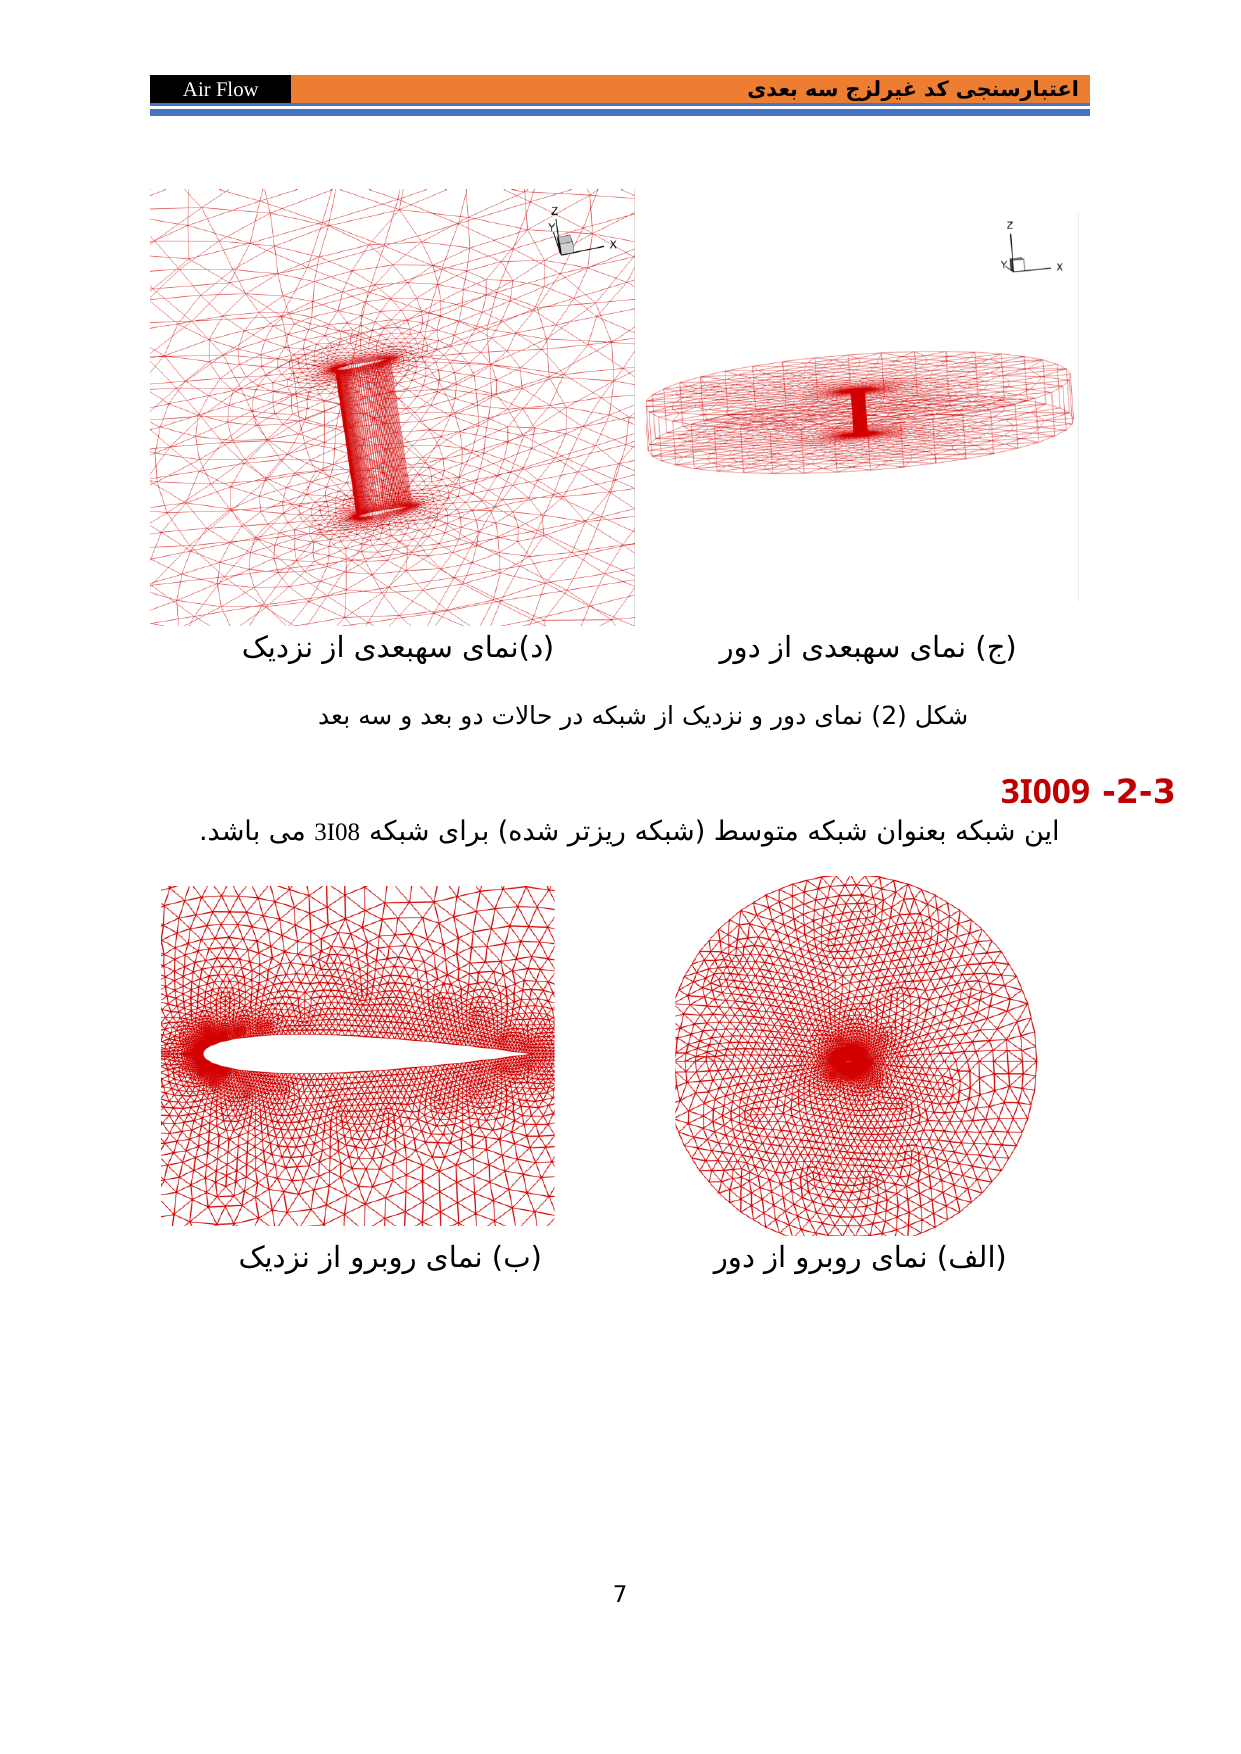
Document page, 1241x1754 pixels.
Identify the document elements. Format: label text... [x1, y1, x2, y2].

table_cell (ب) نمای روبرو از نزدیک [150, 1240, 631, 1278]
table_cell (د)نمای سهبعدی از نزدیک [150, 630, 646, 668]
table_cell (الف) نمای روبرو از دور [631, 1240, 1090, 1278]
table_header [631, 877, 1090, 1240]
picture [150, 189, 635, 626]
text نمای دور و نزدیک از شبکه در حالات دو بعد و سه بعد [150, 701, 1031, 730]
table_header [150, 877, 631, 1240]
table_cell [646, 189, 1090, 630]
subtitle 3I009 [150, 768, 1090, 813]
picture [646, 213, 1079, 602]
table_cell [150, 189, 646, 630]
picture [675, 876, 1046, 1236]
picture [161, 886, 568, 1226]
text این شبکه بعنوان شبکه متوسط (شبکه ریزتر شده) برای شبکه 3I08 می باشد. [150, 815, 1090, 847]
table_cell (ج) نمای سهبعدی از دور [646, 630, 1090, 668]
